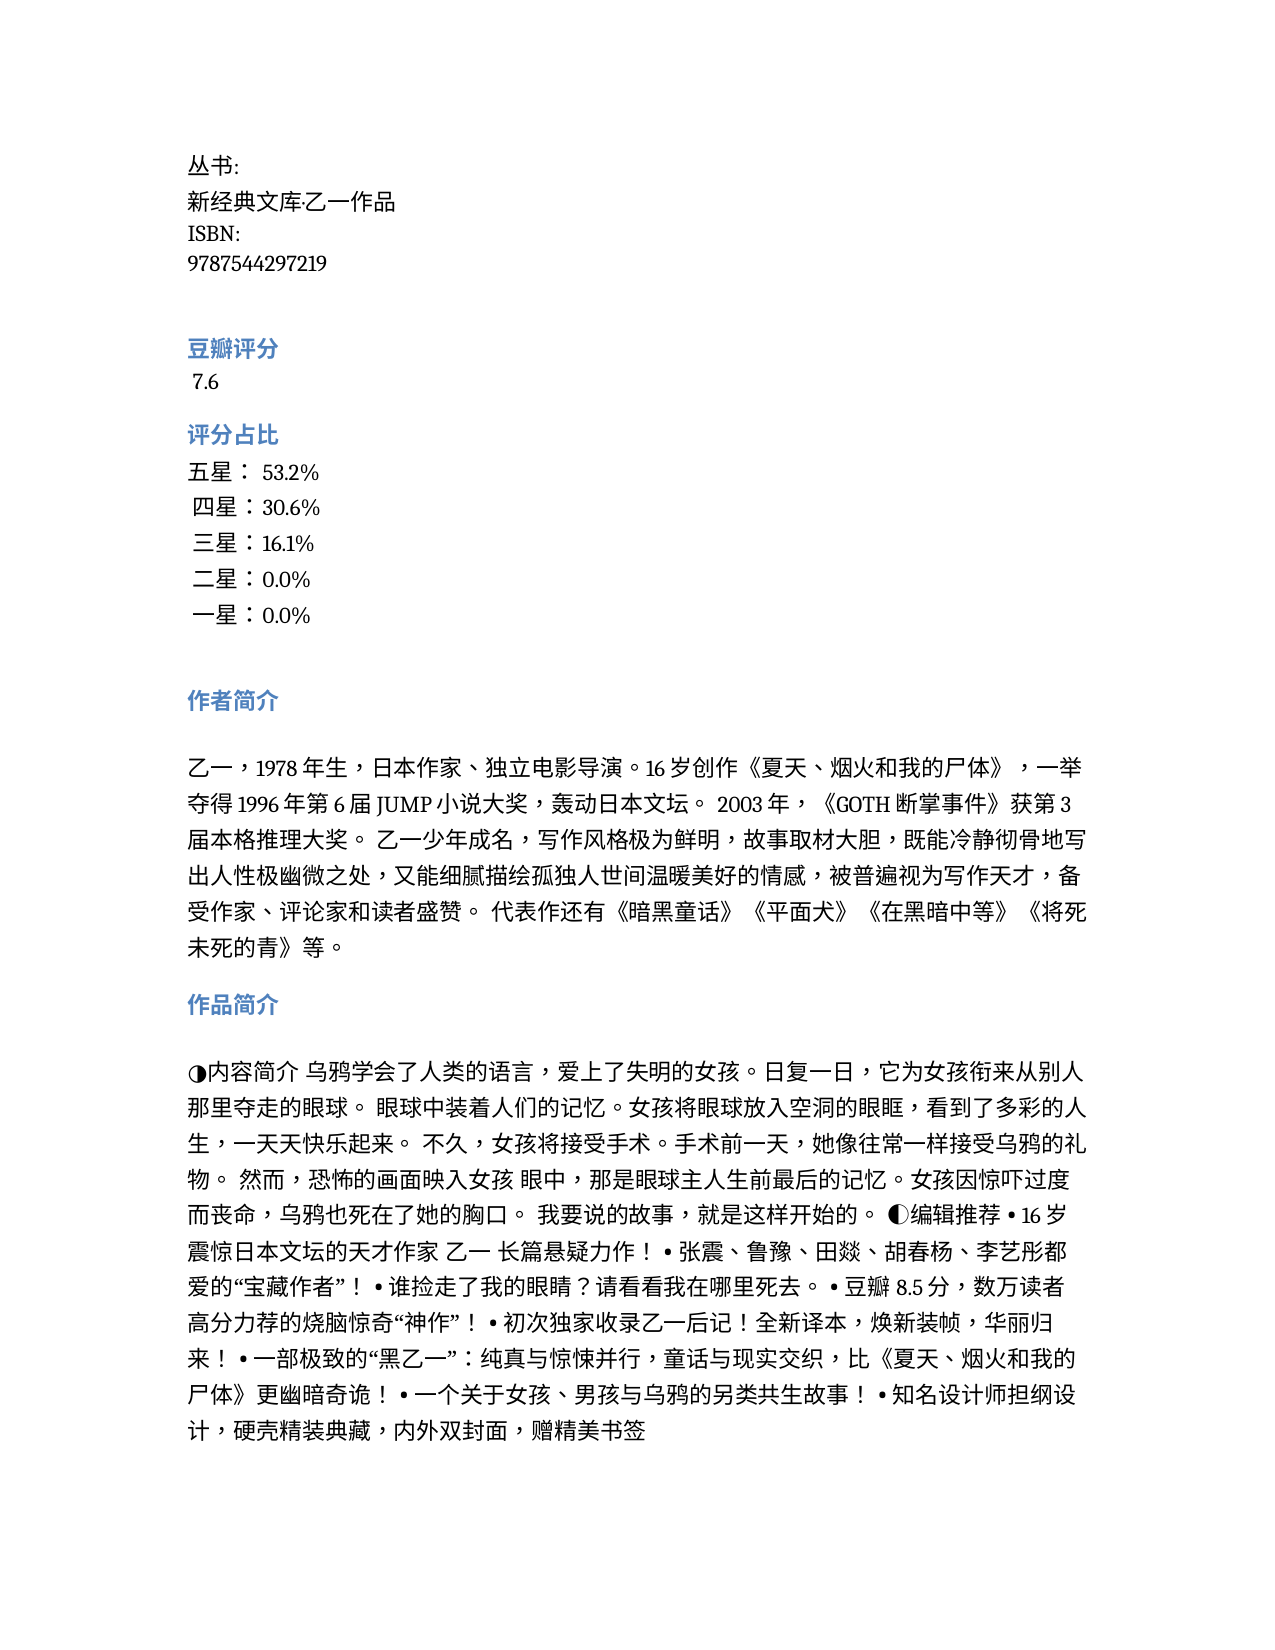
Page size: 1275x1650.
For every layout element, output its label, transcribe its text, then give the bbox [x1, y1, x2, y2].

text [187, 150, 1087, 308]
text ◑内容简介 乌鸦学会了人类的语言，爱上了失明的女孩。日复一日，它为女孩衔来从别人那里夺走的眼球。 眼球中装着人们的记忆。女孩将眼球放入空洞的眼眶，看到了多彩的人生，一天天快乐起来。 不久，女孩将接受手术。手术前一天，她像往常一样接受乌鸦的礼物。 然而，恐怖的画面映入女孩 眼中，那是眼球主人生前最后的记忆。女孩因惊吓过度而丧命，乌鸦也死在了她的胸口。 我要说的故事，就是这样开始的。 ◐编辑推荐 • 16岁震惊日本文坛的天才作家 乙一 长篇悬疑力作！ • 张震、鲁豫、田燚、胡春杨、李艺彤都爱的“宝藏作者”！ • 谁捡走了我的眼睛？请看看我在哪里死去。 • 豆瓣 8.5分，数万读者高分力荐的烧脑惊奇“神作”！ • 初次独家收录乙一后记！全新译本，焕新装帧，华丽归来！ • 一部极致的“黑乙一”：纯真与惊悚并行，童话与现实交织，比《夏天、烟火和我的尸体》更幽暗奇诡！ • 一个关于女孩、男孩与乌鸦的另类共生故事！ • 知名设计师担纲设计，硬壳精装典藏，内外双封面，赠精美书签 [187, 1025, 1087, 1446]
text 五星： 53.2% 四星： 30.6% 三星： 16.1% 二星： 0.0% 一星： 0.0% [187, 455, 1087, 661]
subtitle 评分占比 [187, 419, 1087, 451]
text 乙一，1978年生，日本作家、独立电影导演。16岁创作《夏天、烟火和我的尸体》，一举夺得1996年第6届JUMP小说大奖，轰动日本文坛。 2003年，《GOTH断掌事件》获第3届本格推理大奖。 乙一少年成名，写作风格极为鲜明，故事取材大胆，既能冷静彻骨地写出人性极幽微之处，又能细腻描绘孤独人世间温暖美好的情感，被普遍视为写作天才，备受作家、评论家和读者盛赞。 代表作还有《暗黑童话》《平面犬》《在黑暗中等》《将死未死的青》等。 [187, 721, 1087, 963]
subtitle 豆瓣评分 [187, 332, 1087, 364]
text 7.6 [187, 368, 1087, 395]
subtitle 作者简介 [187, 685, 1087, 717]
subtitle 作品简介 [187, 989, 1087, 1020]
